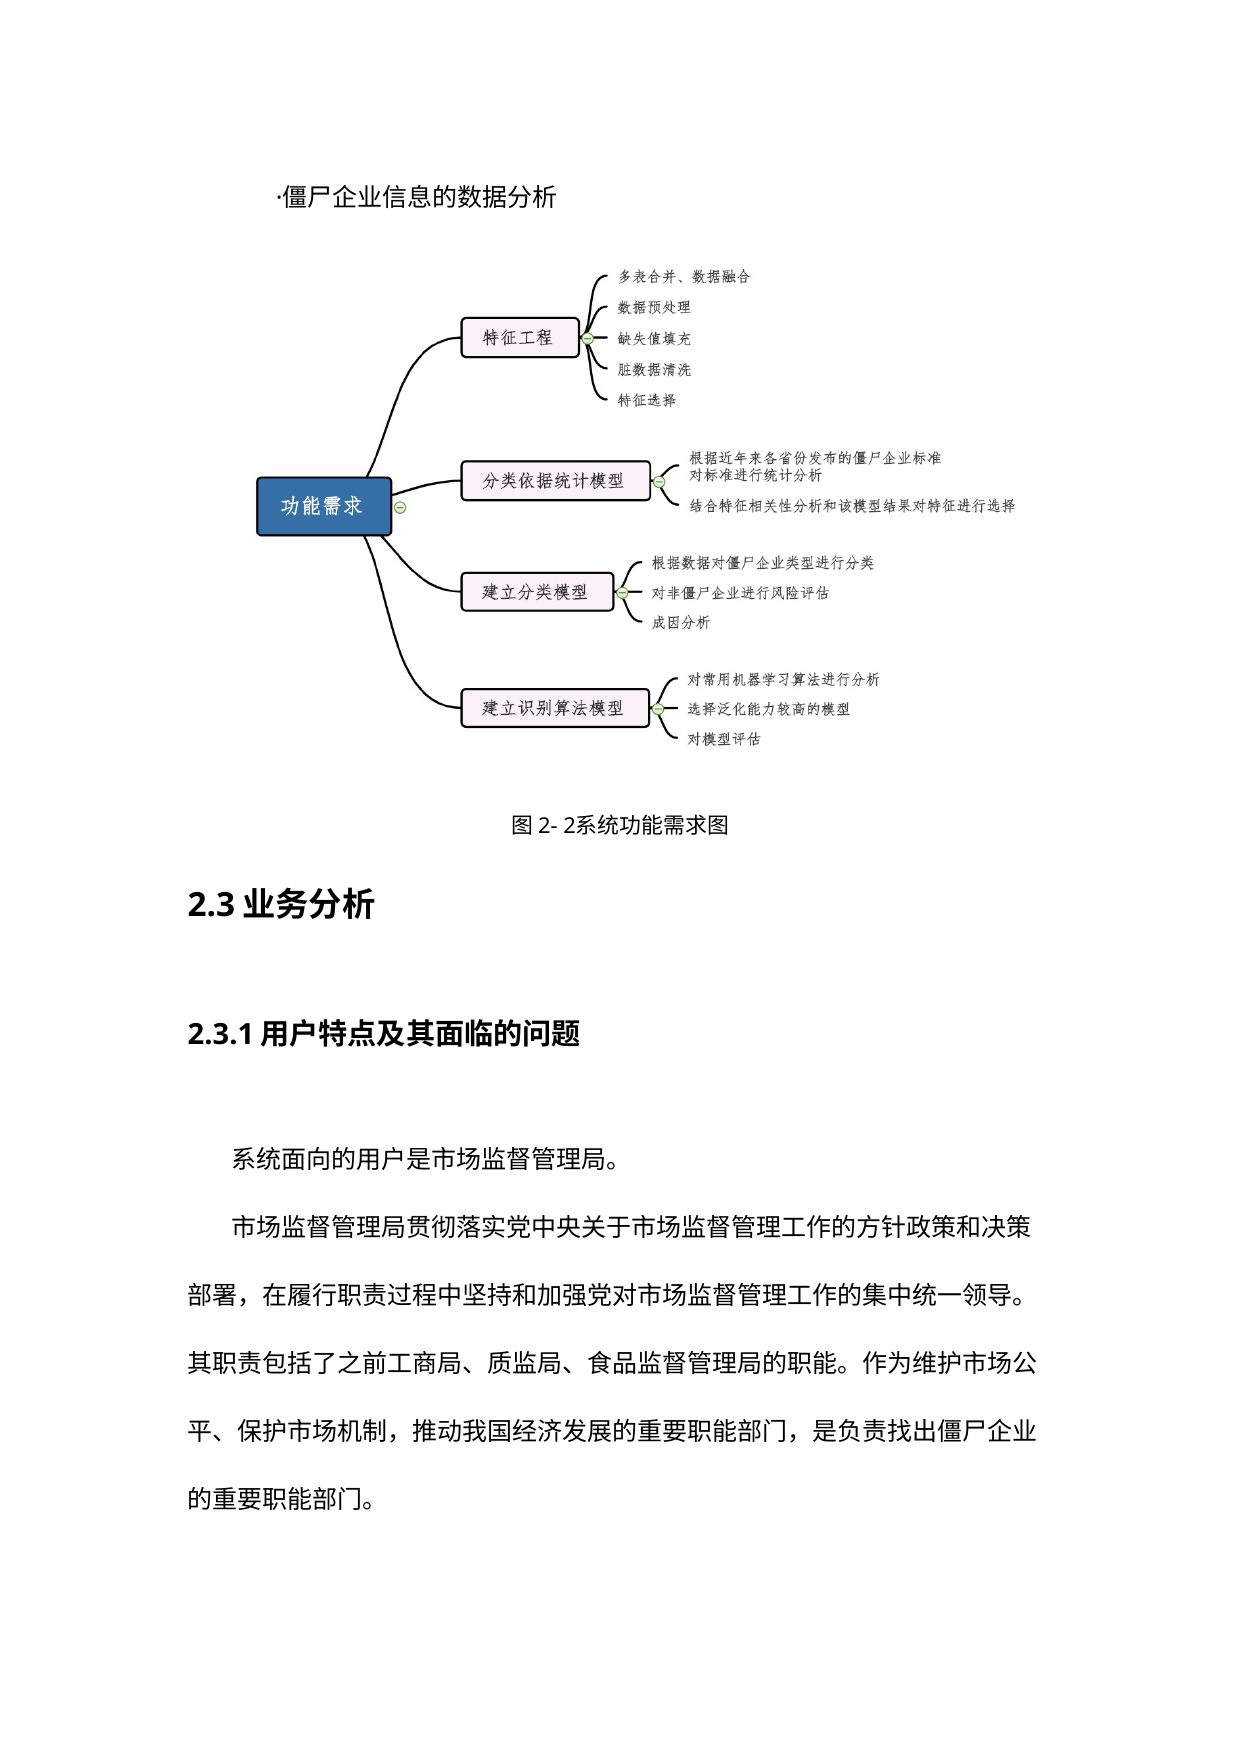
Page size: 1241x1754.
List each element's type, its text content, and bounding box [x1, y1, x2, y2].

subtitle 2.3.1用户特点及其面临的问题 [187, 998, 1053, 1066]
text 市场监督管理局贯彻落实党中央关于市场监督管理工作的方针政策和决策部署，在履行职责过程中坚持和加强党对市场监督管理工作的集中统一领导。其职责包括了之前工商局、质监局、食品监督管理局的职能。作为维护市场公平、保护市场机制，推动我国经济发展的重要职能部门，是负责找出僵尸企业的重要职能部门。 [187, 1192, 1053, 1532]
text 图2- 2系统功能需求图 [187, 807, 1053, 841]
list ·僵尸企业信息的数据分析 [276, 162, 1053, 229]
text 系统面向的用户是市场监督管理局。 [187, 1124, 1053, 1192]
subtitle 2.3业务分析 [187, 868, 1053, 936]
picture [202, 229, 1038, 793]
